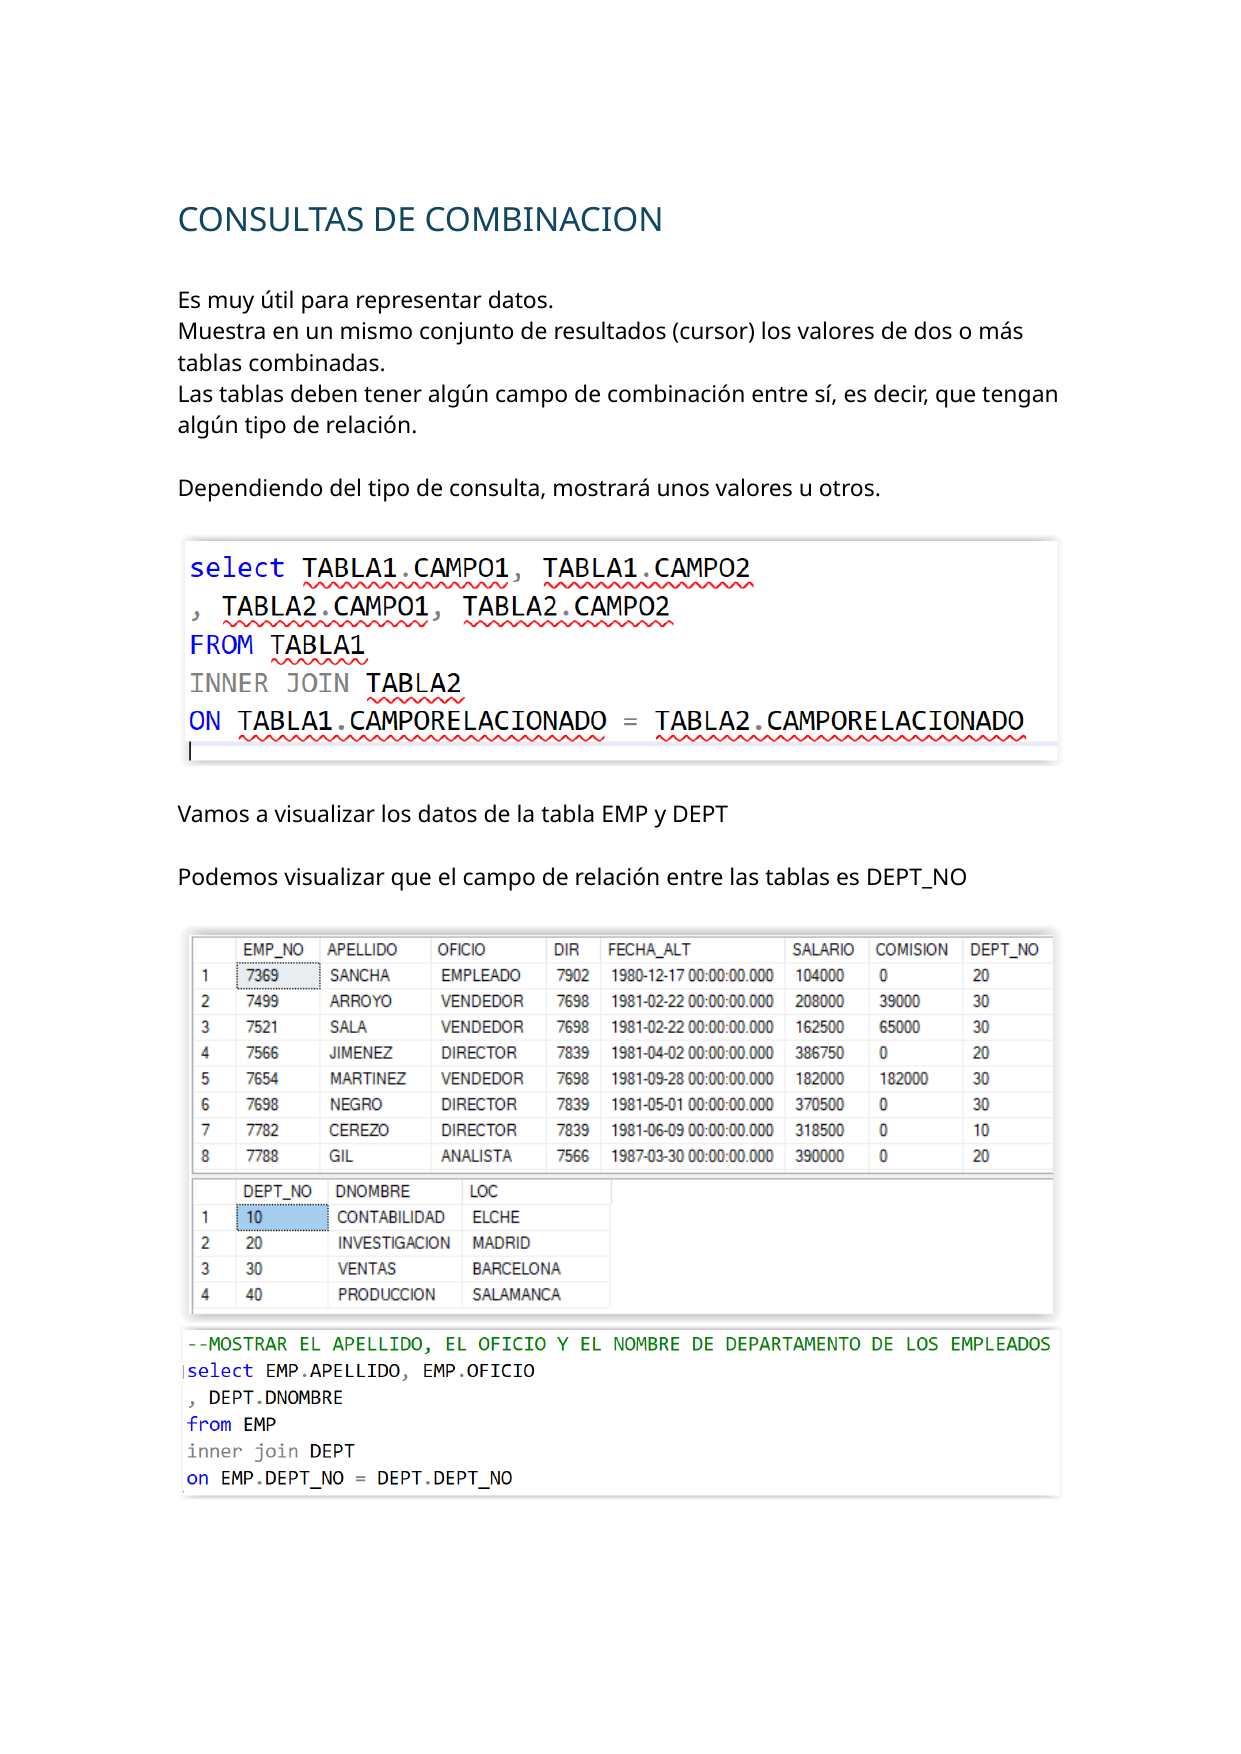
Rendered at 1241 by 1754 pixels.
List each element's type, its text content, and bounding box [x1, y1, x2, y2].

picture [177, 534, 1063, 767]
picture [177, 923, 1063, 1500]
text Dependiendo del tipo de consulta, mostrará unos valores u otros. [177, 472, 1063, 503]
text Las tablas deben tener algún campo de combinación entre sí, es decir, que tengan algún tipo de relación. [177, 378, 1063, 440]
text Es muy útil para representar datos. [177, 284, 1063, 315]
text Muestra en un mismo conjunto de resultados (cursor) los valores de dos o más tablas combinadas. [177, 315, 1063, 378]
text Podemos visualizar que el campo de relación entre las tablas es DEPT_NO [177, 861, 1063, 892]
subtitle CONSULTAS DE COMBINACION [177, 196, 1063, 241]
text Vamos a visualizar los datos de la tabla EMP y DEPT [177, 798, 1063, 829]
